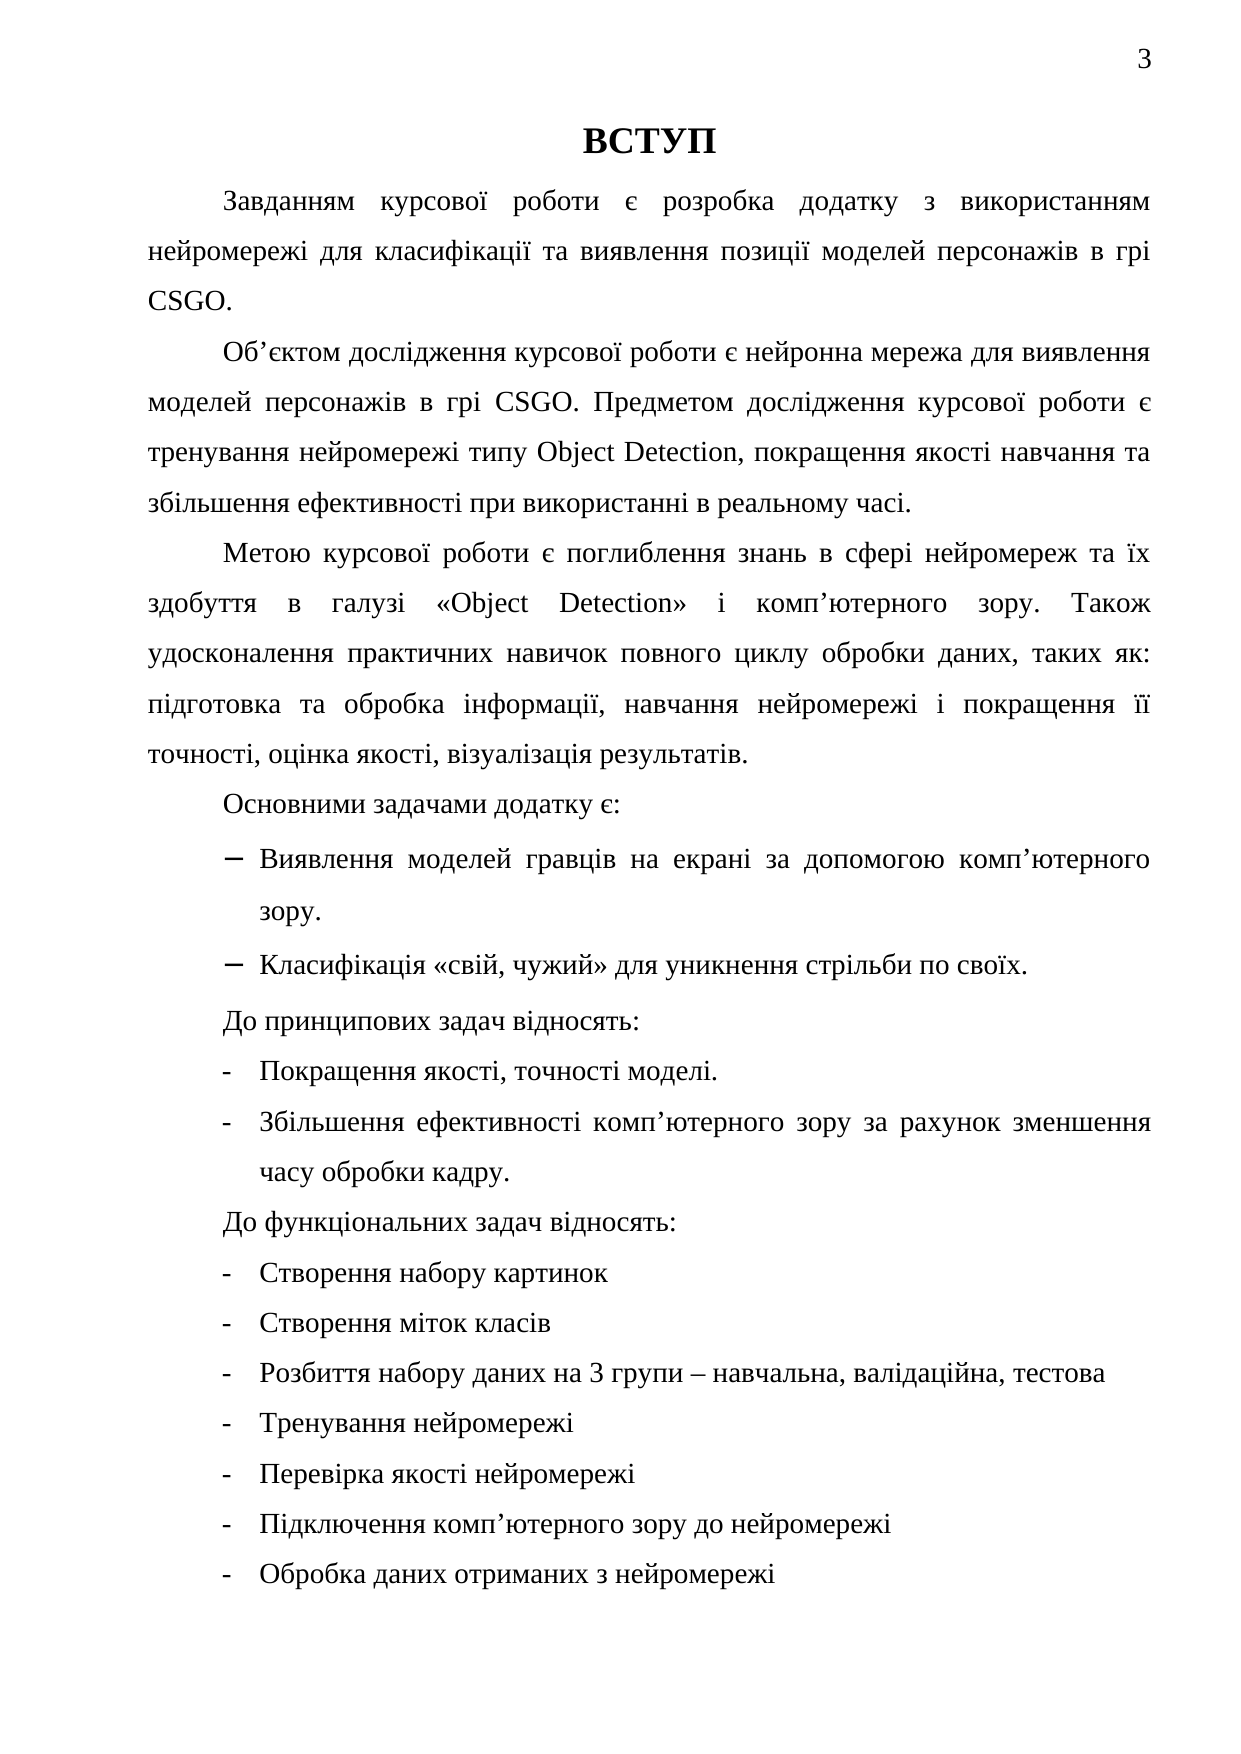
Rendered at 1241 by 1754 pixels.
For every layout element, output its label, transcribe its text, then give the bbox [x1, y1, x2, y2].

list Обробка даних отриманих з нейромережі [222, 1557, 1152, 1590]
list Перевірка якості нейромережі [222, 1456, 1152, 1489]
list Покращення якості, точності моделі. [222, 1053, 1152, 1087]
list Виявлення моделей гравців на екрані за допомогою комп’ютерного зору. [222, 837, 1152, 927]
list Підключення комп’ютерного зору до нейромережі [222, 1506, 1152, 1540]
list Створення міток класів [222, 1305, 1152, 1338]
text До функціональних задач відносять: [148, 1204, 1152, 1238]
text Метою курсової роботи є поглиблення знань в сфері нейромереж та їх здобуття в галузі «Object Detection» і комп’ютерного зору. Також удосконалення практичних навичок повного циклу обробки даних, таких як: підготовка та обробка інформації, навчання нейромережі і покращення її точності, оцінка якості, візуалізація результатів. [148, 535, 1152, 770]
list Класифікація «свій, чужий» для уникнення стрільби по своїх. [222, 944, 1152, 983]
list Тренування нейромережі [222, 1406, 1152, 1439]
text Завданням курсової роботи є розробка додатку з використанням нейромережі для класифікації та виявлення позиції моделей персонажів в грі CSGO. [148, 183, 1152, 317]
list Збільшення ефективності комп’ютерного зору за рахунок зменшення часу обробки кадру. [222, 1104, 1152, 1188]
subtitle Вступ [148, 118, 1152, 161]
text Основними задачами додатку є: [148, 787, 1152, 820]
list Створення набору картинок [222, 1255, 1152, 1288]
text До принципових задач відносять: [148, 1003, 1152, 1037]
list Розбиття набору даних на 3 групи – навчальна, валідаційна, тестова [222, 1355, 1152, 1389]
text Об’єктом дослідження курсової роботи є нейронна мережа для виявлення моделей персонажів в грі CSGO. Предметом дослідження курсової роботи є тренування нейромережі типу Object Detection, покращення якості навчання та збільшення ефективності при використанні в реальному часі. [148, 334, 1152, 518]
